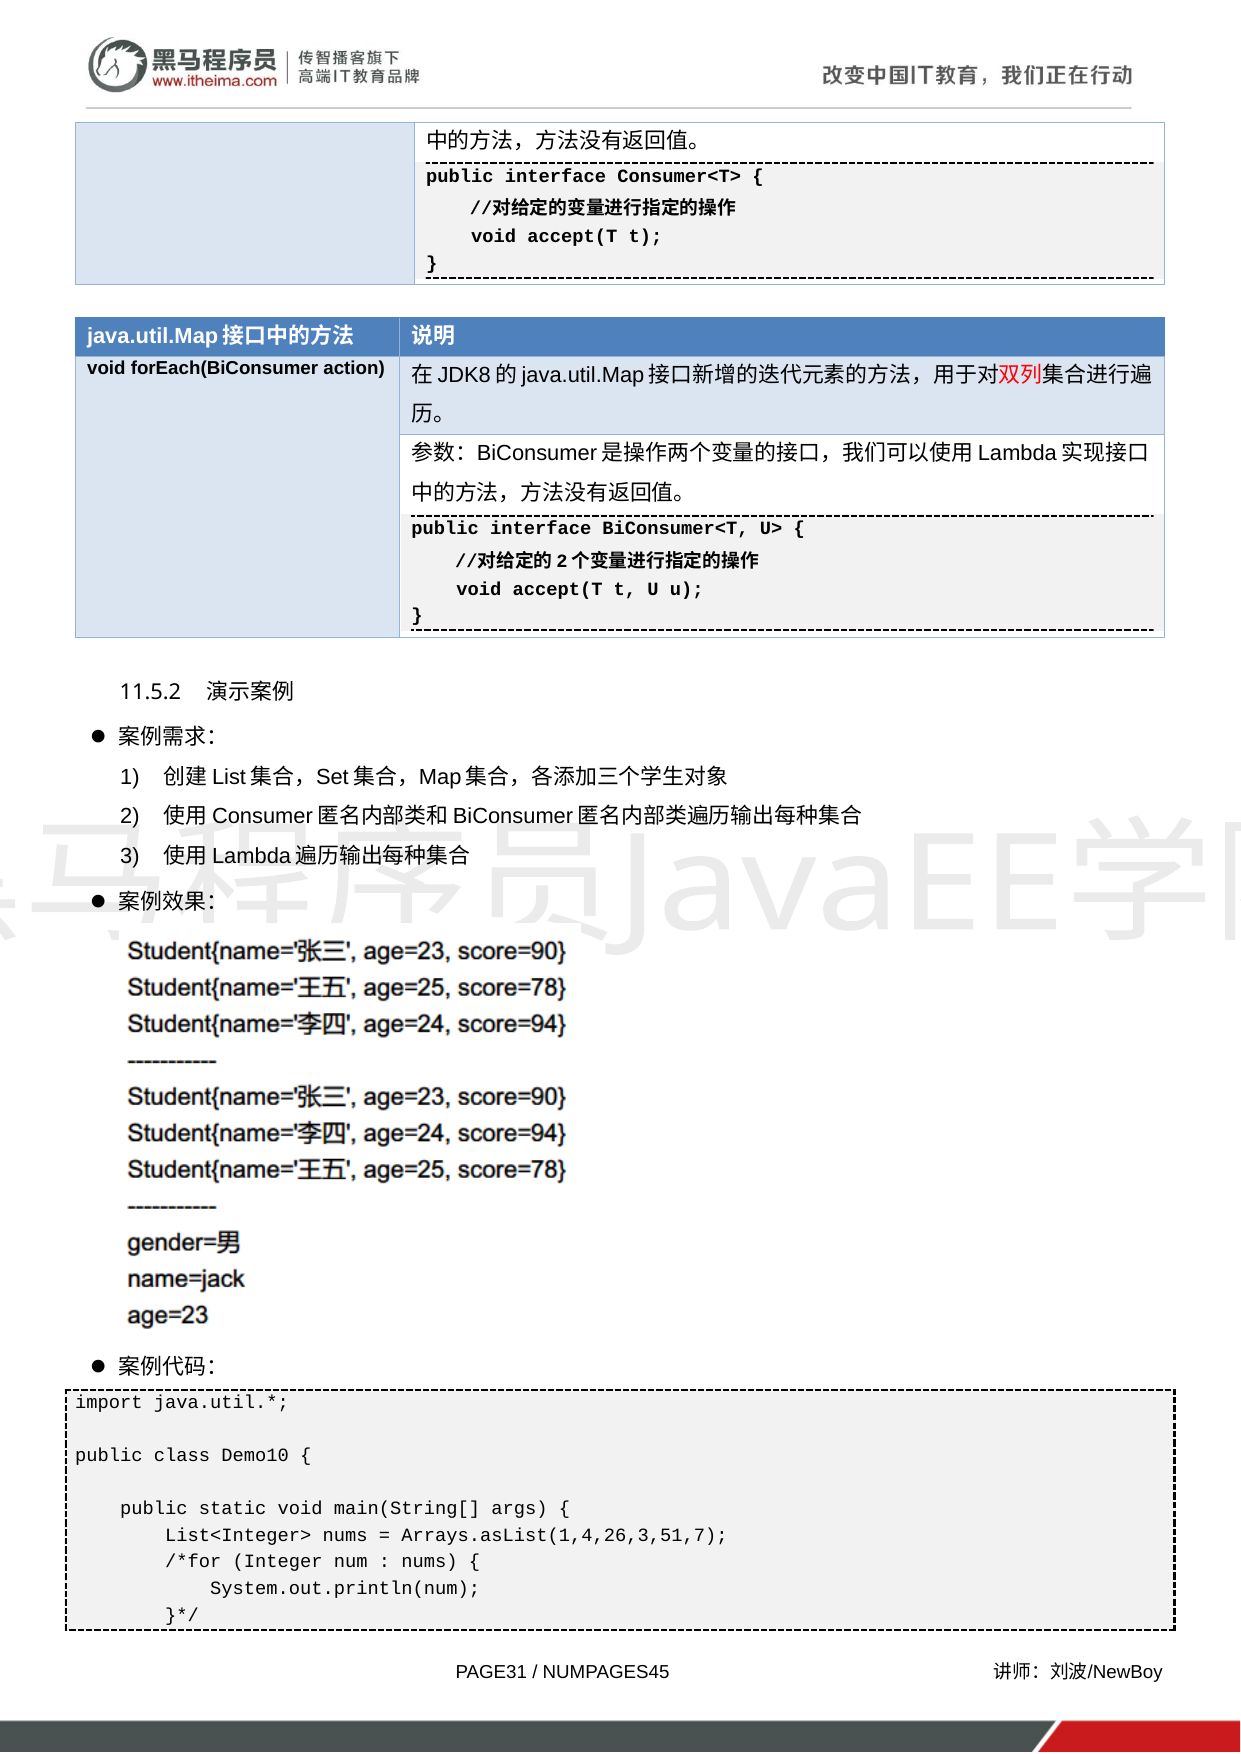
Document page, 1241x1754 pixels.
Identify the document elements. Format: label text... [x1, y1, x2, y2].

list 创建List集合，Set集合，Map集合，各添加三个学生对象 [120, 759, 1165, 791]
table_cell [415, 123, 1164, 162]
table_cell 在JDK8的java.util.Map接口新增的迭代元素的方法，用于对双列集合进行遍历。 [400, 357, 1164, 434]
subtitle 演示案例 [119, 676, 1165, 706]
text List<Integer> nums = Arrays.asList(1,4,26,3,51,7); [64, 1522, 1176, 1547]
table_header java.util.Map接口中的方法 [76, 318, 399, 356]
text System.out.println(num); [64, 1575, 1176, 1600]
list 使用Lambda遍历输出每种集合 [120, 838, 1165, 870]
text /*for (Integer num : nums) { [64, 1548, 1176, 1573]
table_header 说明 [400, 318, 1164, 356]
picture [0, 1661, 1241, 1752]
picture [0, 0, 1235, 116]
text public static void main(String[] args) { [64, 1495, 1176, 1520]
text 案例需求： [90, 719, 1165, 751]
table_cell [415, 279, 1164, 284]
table_cell 参数：BiConsumer是操作两个变量的接口，我们可以使用Lambda实现接口中的方法，方法没有返回值。 public interface BiConsumer<T, U> { //对给定的2个变量进行指定的操作 void accept(T t, U u); } [400, 435, 1164, 637]
text 案例代码： [90, 1349, 1165, 1381]
text import java.util.*; [64, 1389, 1176, 1414]
text 案例效果： [90, 884, 1165, 916]
text public class Demo10 { [64, 1442, 1176, 1467]
picture [118, 923, 582, 1337]
table_cell void forEach(BiConsumer action) [76, 357, 399, 637]
list 使用Consumer匿名内部类和BiConsumer匿名内部类遍历输出每种集合 [120, 798, 1165, 830]
text }*/ [64, 1601, 1176, 1631]
